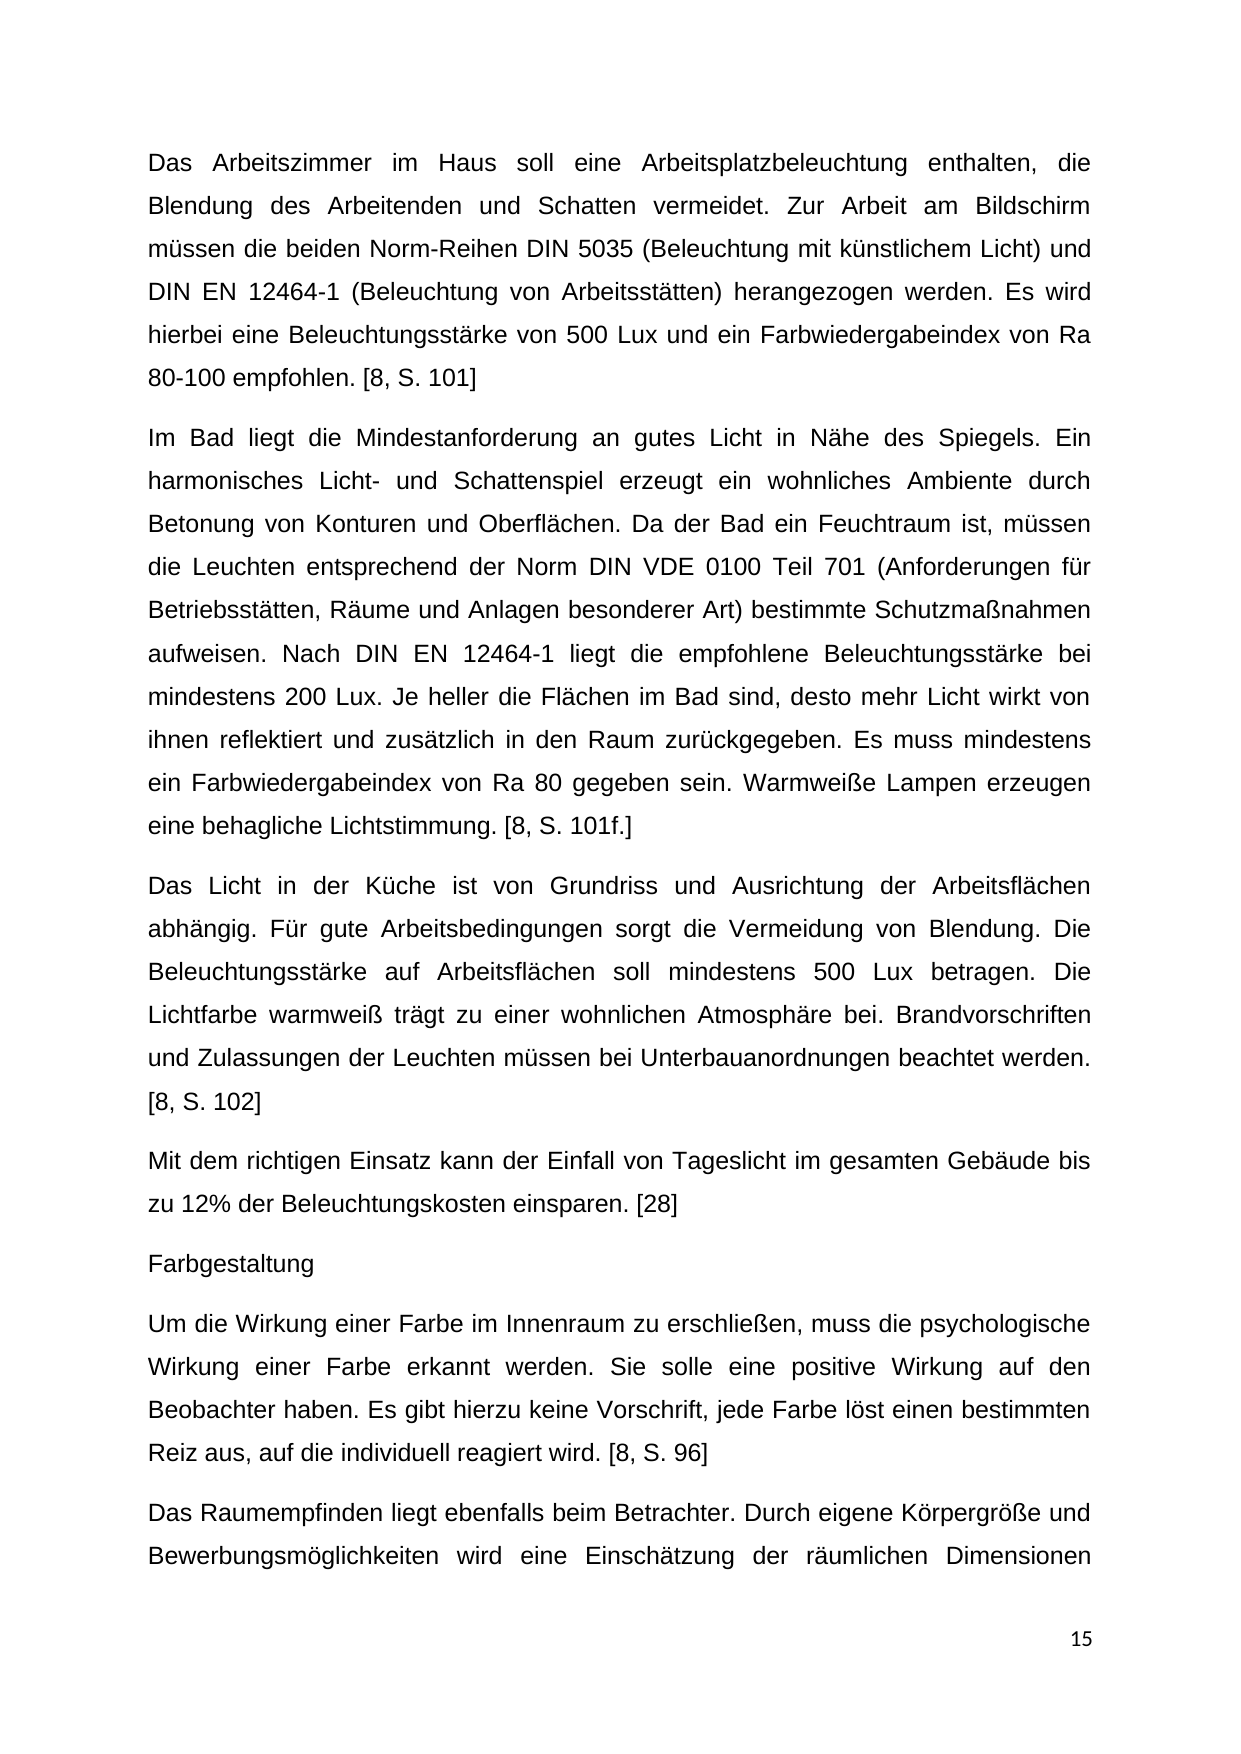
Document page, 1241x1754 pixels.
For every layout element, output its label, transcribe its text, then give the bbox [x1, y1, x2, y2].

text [148, 1498, 1093, 1570]
text Das Licht in der Küche ist von Grundriss und Ausrichtung der Arbeitsflächen abhängig. Für gute Arbeitsbedingungen sorgt die Vermeidung von Blendung. Die Beleuchtungsstärke auf Arbeitsflächen soll mindestens 500 Lux betragen. Die Lichtfarbe warmweiß trägt zu einer wohnlichen Atmosphäre bei. Brandvorschriften und Zulassungen der Leuchten müssen bei Unterbauanordnungen beachtet werden. [8, S. 102] [148, 871, 1093, 1115]
text Im Bad liegt die Mindestanforderung an gutes Licht in Nähe des Spiegels. Ein harmonisches Licht- und Schattenspiel erzeugt ein wohnliches Ambiente durch Betonung von Konturen und Oberflächen. Da der Bad ein Feuchtraum ist, müssen die Leuchten entsprechend der Norm DIN VDE 0100 Teil 701 (Anforderungen für Betriebsstätten, Räume und Anlagen besonderer Art) bestimmte Schutzmaßnahmen aufweisen. Nach DIN EN 12464-1 liegt die empfohlene Beleuchtungsstärke bei mindestens 200 Lux. Je heller die Flächen im Bad sind, desto mehr Licht wirkt von ihnen reflektiert und zusätzlich in den Raum zurückgegeben. Es muss mindestens ein Farbwiedergabeindex von Ra 80 gegeben sein. Warmweiße Lampen erzeugen eine behagliche Lichtstimmung. [8, S. 101f.] [148, 423, 1093, 840]
text Mit dem richtigen Einsatz kann der Einfall von Tageslicht im gesamten Gebäude bis zu 12% der Beleuchtungskosten einsparen. [28] [148, 1146, 1093, 1218]
text Das Arbeitszimmer im Haus soll eine Arbeitsplatzbeleuchtung enthalten, die Blendung des Arbeitenden und Schatten vermeidet. Zur Arbeit am Bildschirm müssen die beiden Norm-Reihen DIN 5035 (Beleuchtung mit künstlichem Licht) und DIN EN 12464-1 (Beleuchtung von Arbeitsstätten) herangezogen werden. Es wird hierbei eine Beleuchtungsstärke von 500 Lux und ein Farbwiedergabeindex von Ra 80-100 empfohlen. [8, S. 101] [148, 148, 1093, 392]
text Um die Wirkung einer Farbe im Innenraum zu erschließen, muss die psychologische Wirkung einer Farbe erkannt werden. Sie solle eine positive Wirkung auf den Beobachter haben. Es gibt hierzu keine Vorschrift, jede Farbe löst einen bestimmten Reiz aus, auf die individuell reagiert wird. [8, S. 96] [148, 1309, 1093, 1467]
text Farbgestaltung [148, 1249, 1093, 1278]
